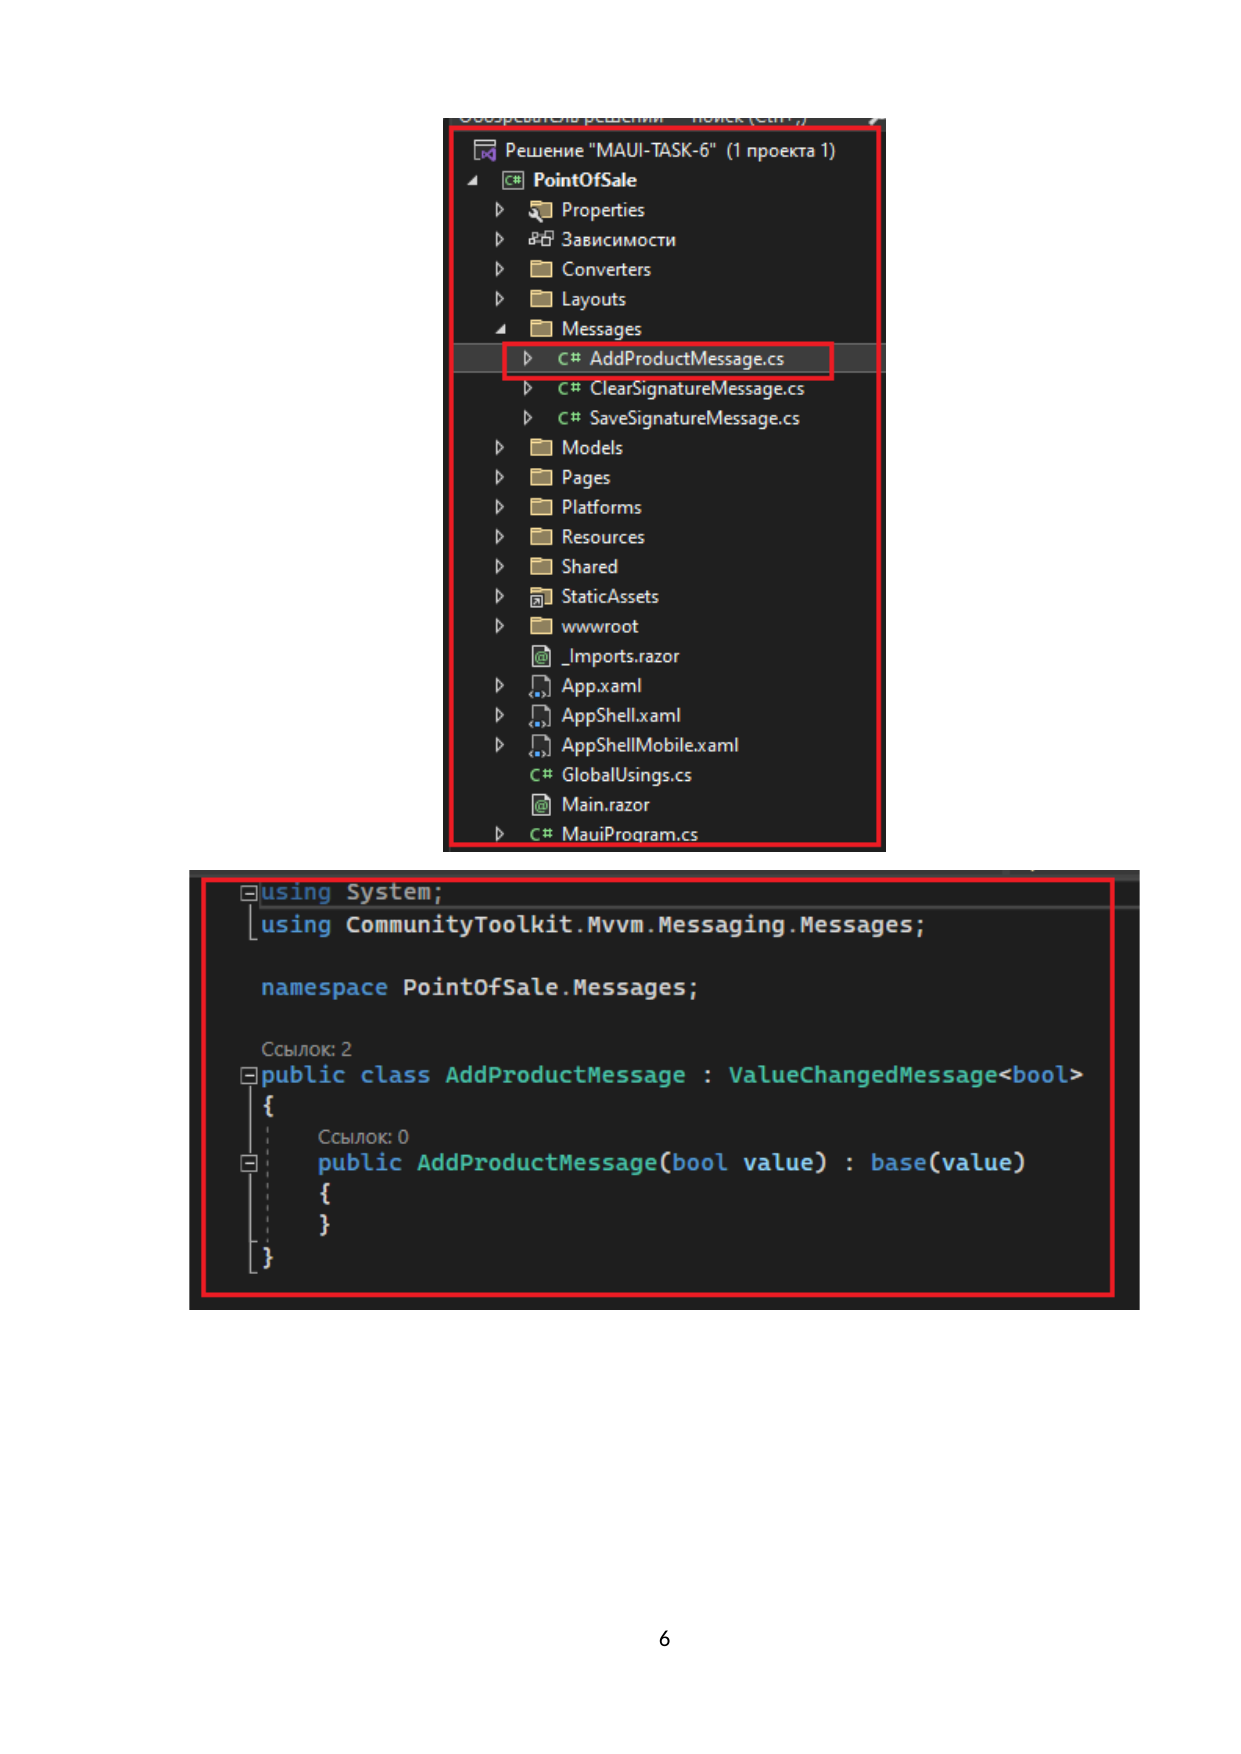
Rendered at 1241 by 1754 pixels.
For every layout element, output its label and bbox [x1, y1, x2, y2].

picture [443, 118, 886, 852]
picture [189, 870, 1140, 1310]
